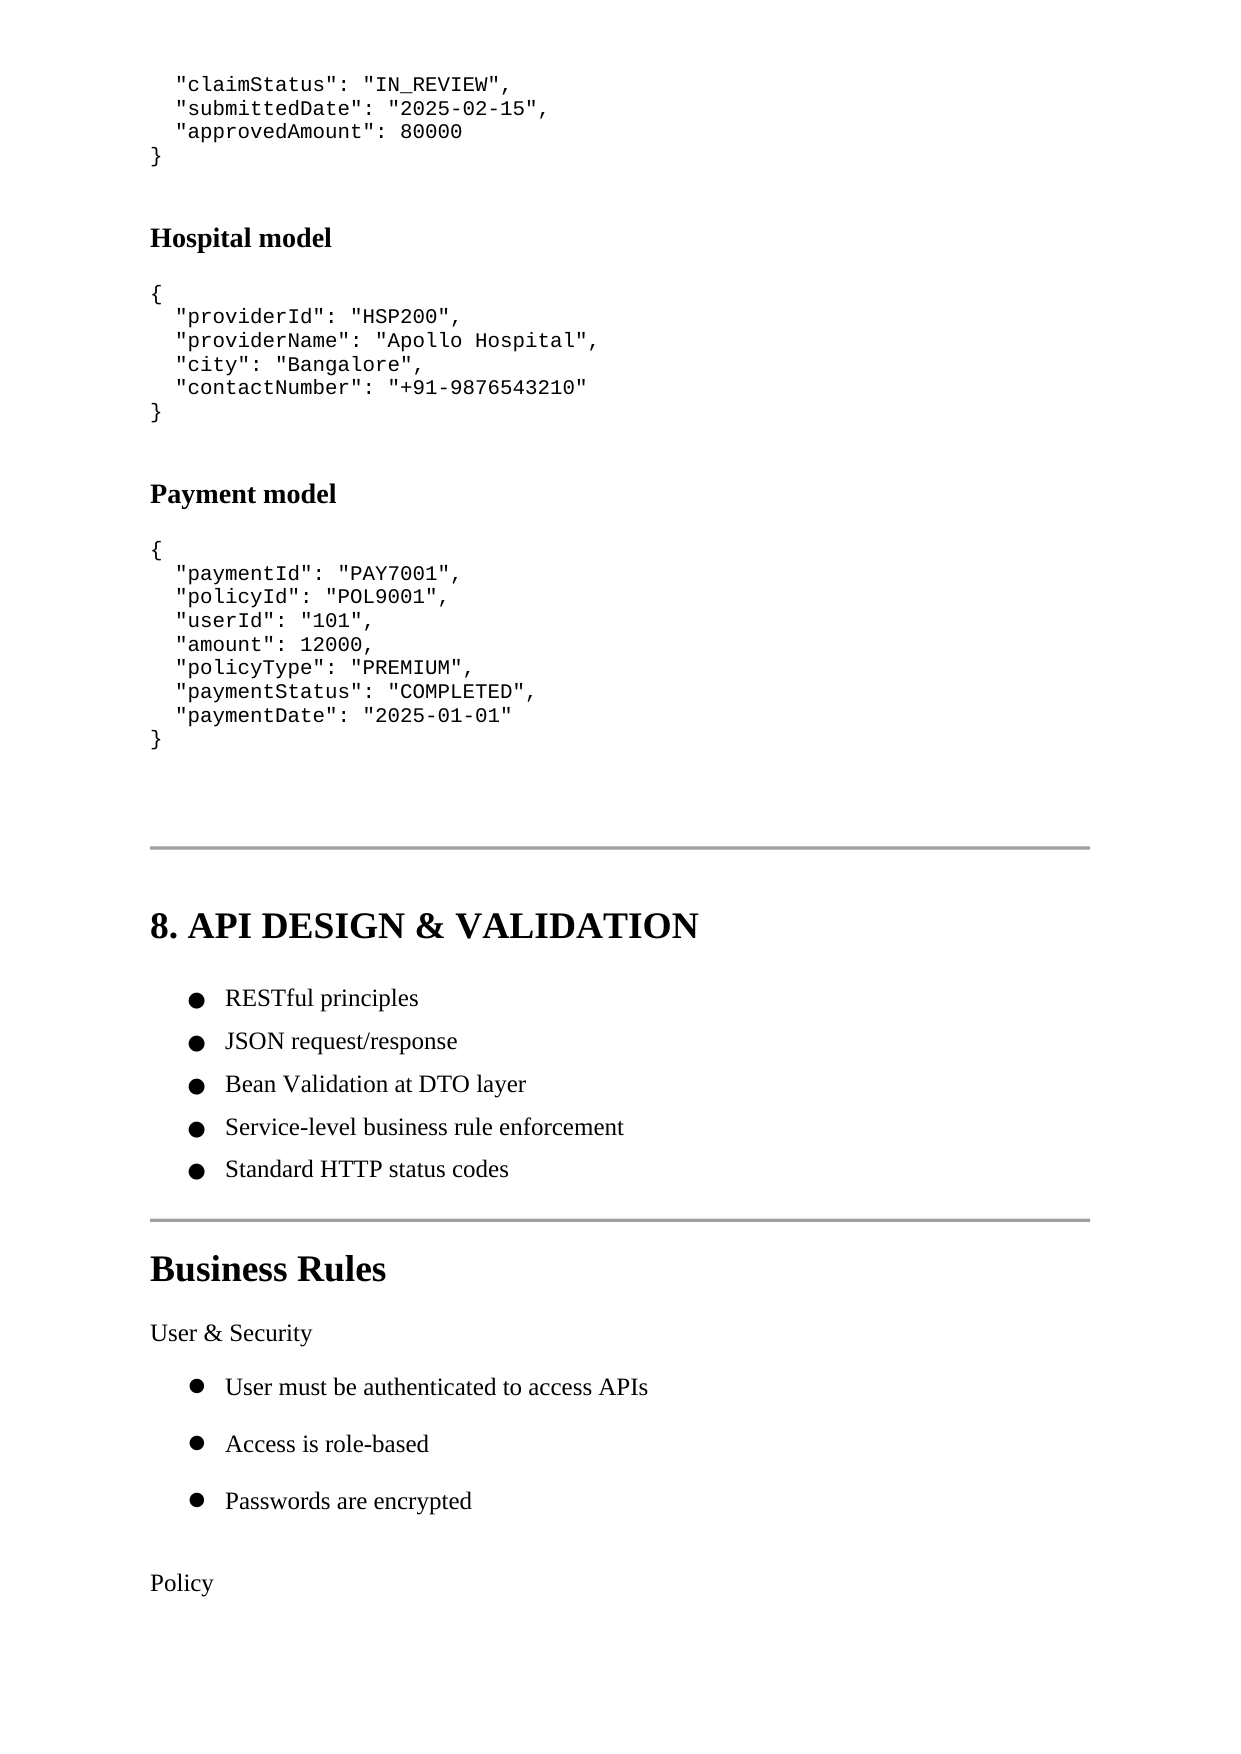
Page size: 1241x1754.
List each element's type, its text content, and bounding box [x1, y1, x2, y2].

list Access is role-based [187, 1429, 1090, 1486]
list Service-level business rule enforcement [187, 1104, 1090, 1147]
text "providerName": "Apollo Hospital", [150, 330, 1090, 354]
text "city": "Bangalore", [150, 354, 1090, 377]
text } [150, 728, 1090, 752]
list Passwords are encrypted [187, 1486, 1090, 1543]
text "approvedAmount": 80000 [150, 121, 1090, 145]
text "providerId": "HSP200", [150, 306, 1090, 330]
list Bean Validation at DTO layer [187, 1061, 1090, 1104]
text Hospital model [150, 221, 1090, 254]
text 8. API DESIGN & VALIDATION [150, 904, 1090, 947]
list User must be authenticated to access APIs [187, 1372, 1090, 1429]
text { [150, 283, 1090, 306]
text } [150, 145, 1090, 168]
text Business Rules User & Security [150, 1247, 1090, 1347]
text "claimStatus": "IN_REVIEW", [150, 74, 1090, 97]
text } [150, 401, 1090, 425]
text Policy [150, 1568, 1090, 1596]
text { [150, 539, 1090, 563]
list JSON request/response [187, 1019, 1090, 1061]
text "submittedDate": "2025-02-15", [150, 97, 1090, 121]
text "contactNumber": "+91-9876543210" [150, 377, 1090, 401]
text "policyId": "POL9001", [150, 586, 1090, 610]
list RESTful principles [187, 976, 1090, 1019]
text "paymentDate": "2025-01-01" [150, 704, 1090, 728]
text "amount": 12000, [150, 634, 1090, 657]
text Payment model [150, 477, 1090, 510]
list Standard HTTP status codes [187, 1147, 1090, 1189]
text "paymentStatus": "COMPLETED", [150, 681, 1090, 704]
text "policyType": "PREMIUM", [150, 657, 1090, 681]
text "paymentId": "PAY7001", [150, 563, 1090, 586]
text "userId": "101", [150, 610, 1090, 634]
